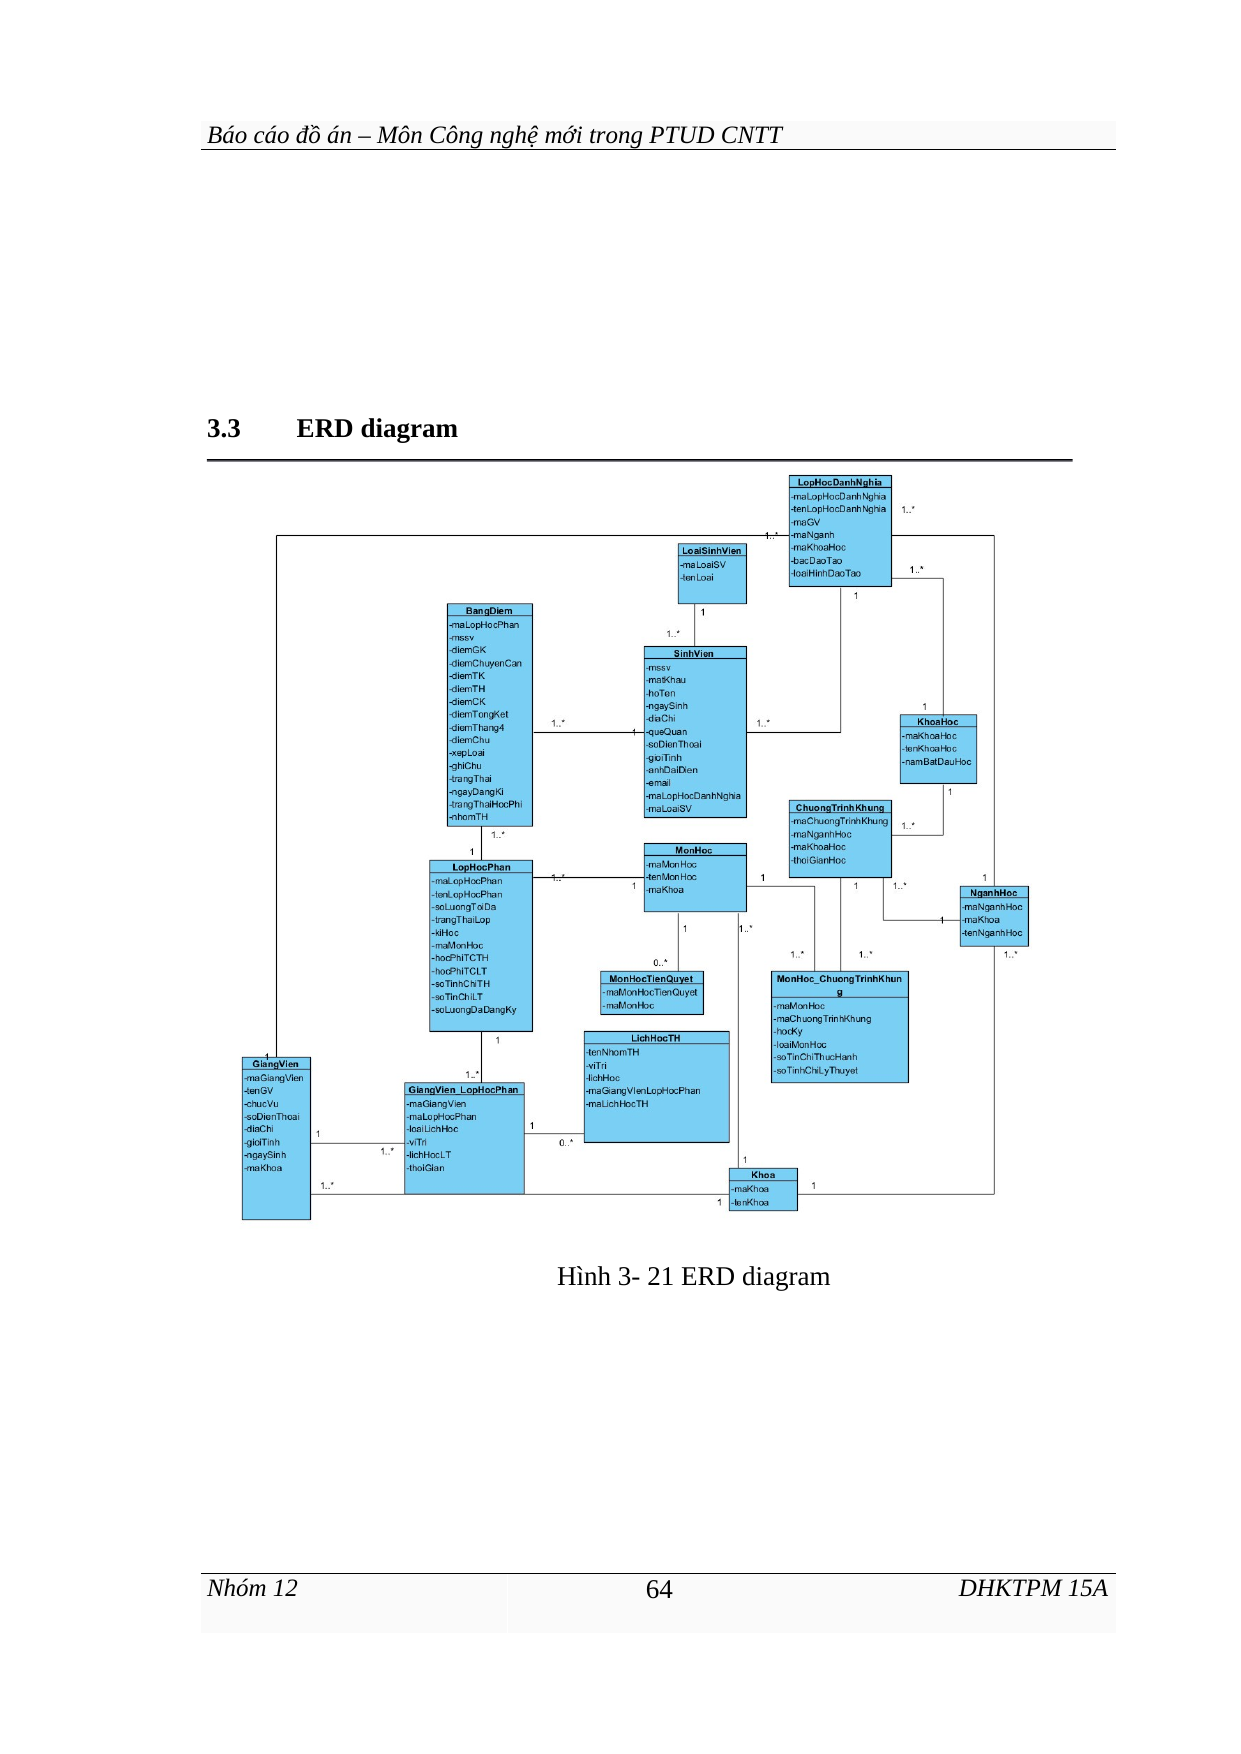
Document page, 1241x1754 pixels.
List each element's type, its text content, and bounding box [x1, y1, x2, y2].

picture [206, 459, 1073, 1245]
text Hình 3- 21 ERD diagram [207, 1260, 1122, 1291]
subtitle ERD diagram [207, 412, 1122, 443]
